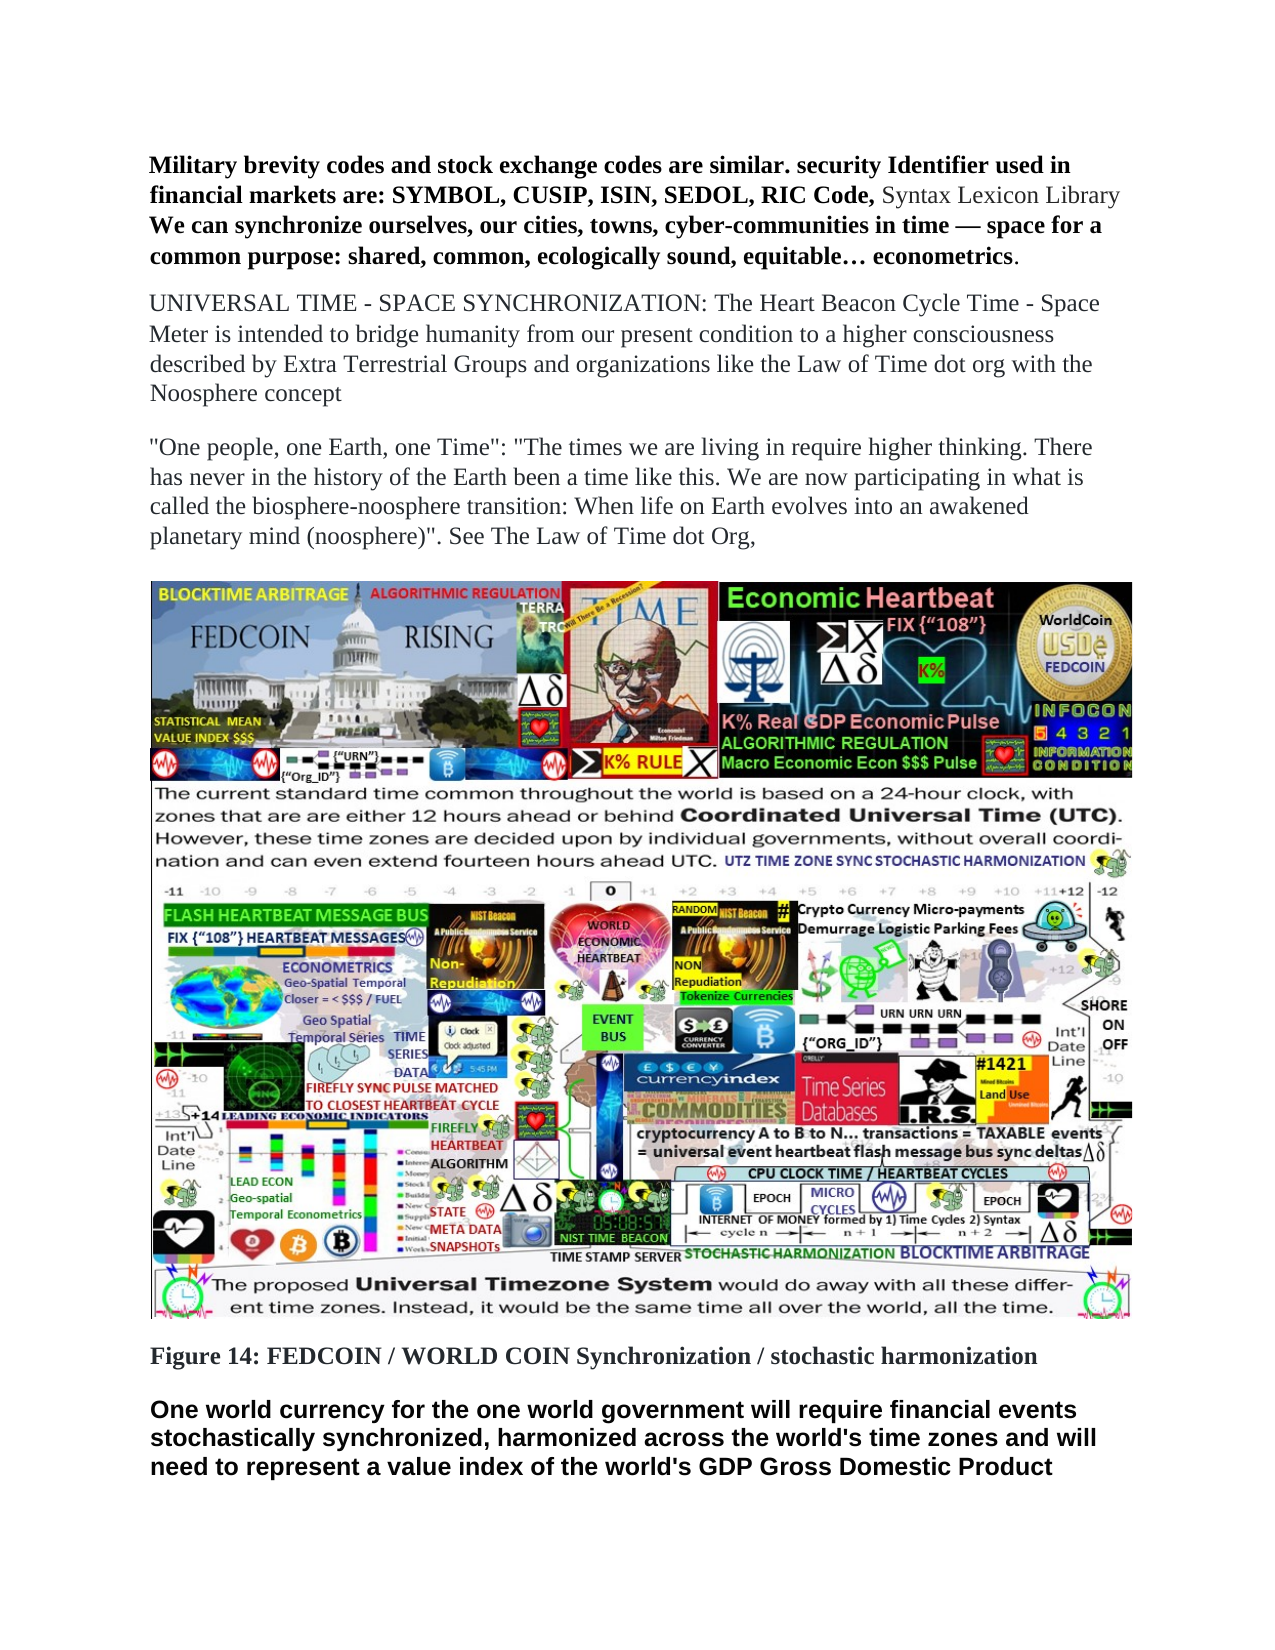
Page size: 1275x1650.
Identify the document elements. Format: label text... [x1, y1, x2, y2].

text Military brevity codes and stock exchange codes are similar. security Identifier used in financial markets are: SYMBOL, CUSIP, ISIN, SEDOL, RIC Code, Syntax Lexicon Library [148, 151, 1132, 209]
text "One people, one Earth, one Time": "The times we are living in require higher thinking. There has never in the history of the Earth been a time like this. We are now participating in what is called the biosphere-noosphere transition: When life on Earth evolves into an awakened planetary mind (noosphere)". See The Law of Time dot Org, [148, 432, 1128, 549]
text UNIVERSAL TIME - SPACE SYNCHRONIZATION: The Heart Beacon Cycle Time - Space [148, 288, 1128, 317]
picture [150, 581, 1133, 1319]
text We can synchronize ourselves, our cities, towns, cyber-communities in time — space for a common purpose: shared, common, ecologically sound, equitable… econometrics. [148, 210, 1132, 270]
text One world currency for the one world government will require financial events stochastically synchronized, harmonized across the world's time zones and will need to represent a value index of the world's GDP Gross Domestic Product [150, 1395, 1132, 1481]
text Meter is intended to bridge humanity from our present condition to a higher consciousness described by Extra Terrestrial Groups and organizations like the Law of Time dot org with the Noosphere concept [148, 319, 1128, 407]
subtitle Figure 14: FEDCOIN / WORLD COIN Synchronization / stochastic harmonization [150, 1341, 1132, 1370]
